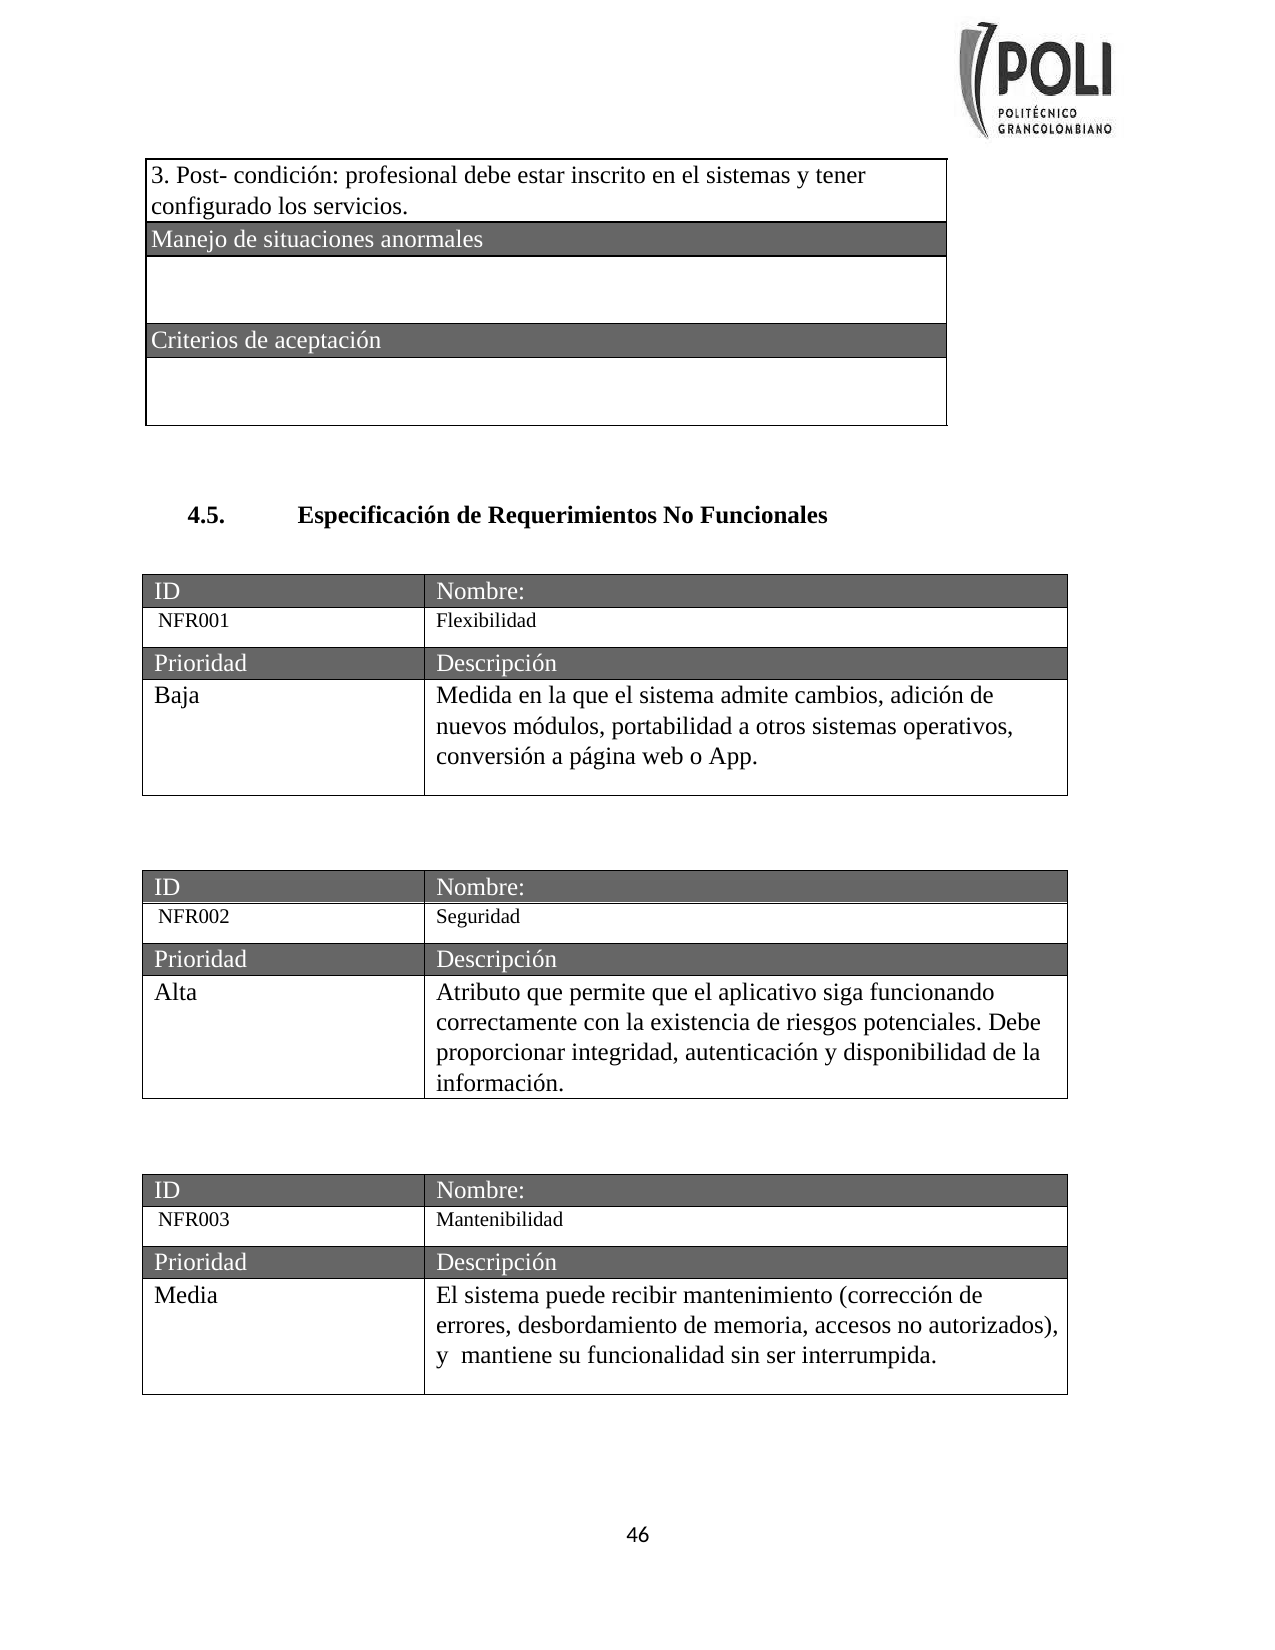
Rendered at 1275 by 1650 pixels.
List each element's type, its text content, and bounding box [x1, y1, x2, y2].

table_cell [147, 257, 946, 323]
table_cell Baja [143, 680, 424, 795]
table_cell Media [143, 1279, 424, 1394]
table_header ID [143, 575, 424, 607]
table_cell Prioridad [143, 1247, 424, 1278]
table_cell NFR003 [143, 1207, 424, 1246]
table_header ID [143, 871, 424, 902]
table_cell NFR002 [143, 904, 424, 943]
table_header Nombre: [425, 575, 1067, 607]
table_cell Seguridad [425, 904, 1067, 943]
table_header Nombre: [425, 1175, 1067, 1206]
table_cell Alta [143, 976, 424, 1098]
picture [946, 16, 1125, 154]
table_cell [147, 358, 946, 424]
list Especificación de Requerimientos No Funcionales [187, 500, 1125, 529]
table_cell Descripción [425, 1247, 1067, 1278]
table_cell NFR001 [143, 608, 424, 647]
table_cell Criterios de aceptación [147, 324, 946, 357]
table_cell Flexibilidad [425, 608, 1067, 647]
table_cell Manejo de situaciones anormales [147, 223, 946, 255]
table_cell Mantenibilidad [425, 1207, 1067, 1246]
table_cell Atributo que permite que el aplicativo siga funcionando correctamente con la existencia de riesgos potenciales. Debe proporcionar integridad, autenticación y disponibilidad de la información. [425, 976, 1067, 1098]
table_cell El sistema puede recibir mantenimiento (corrección de errores, desbordamiento de memoria, accesos no autorizados), y mantiene su funcionalidad sin ser interrumpida. [425, 1279, 1067, 1394]
table_header Nombre: [425, 871, 1067, 902]
table_cell Prioridad [143, 648, 424, 679]
table_cell Descripción [425, 648, 1067, 679]
table_header ID [143, 1175, 424, 1206]
table_cell Descripción [425, 944, 1067, 975]
table_cell Medida en la que el sistema admite cambios, adición de nuevos módulos, portabilidad a otros sistemas operativos, conversión a página web o App. [425, 680, 1067, 795]
table_cell Prioridad [143, 944, 424, 975]
